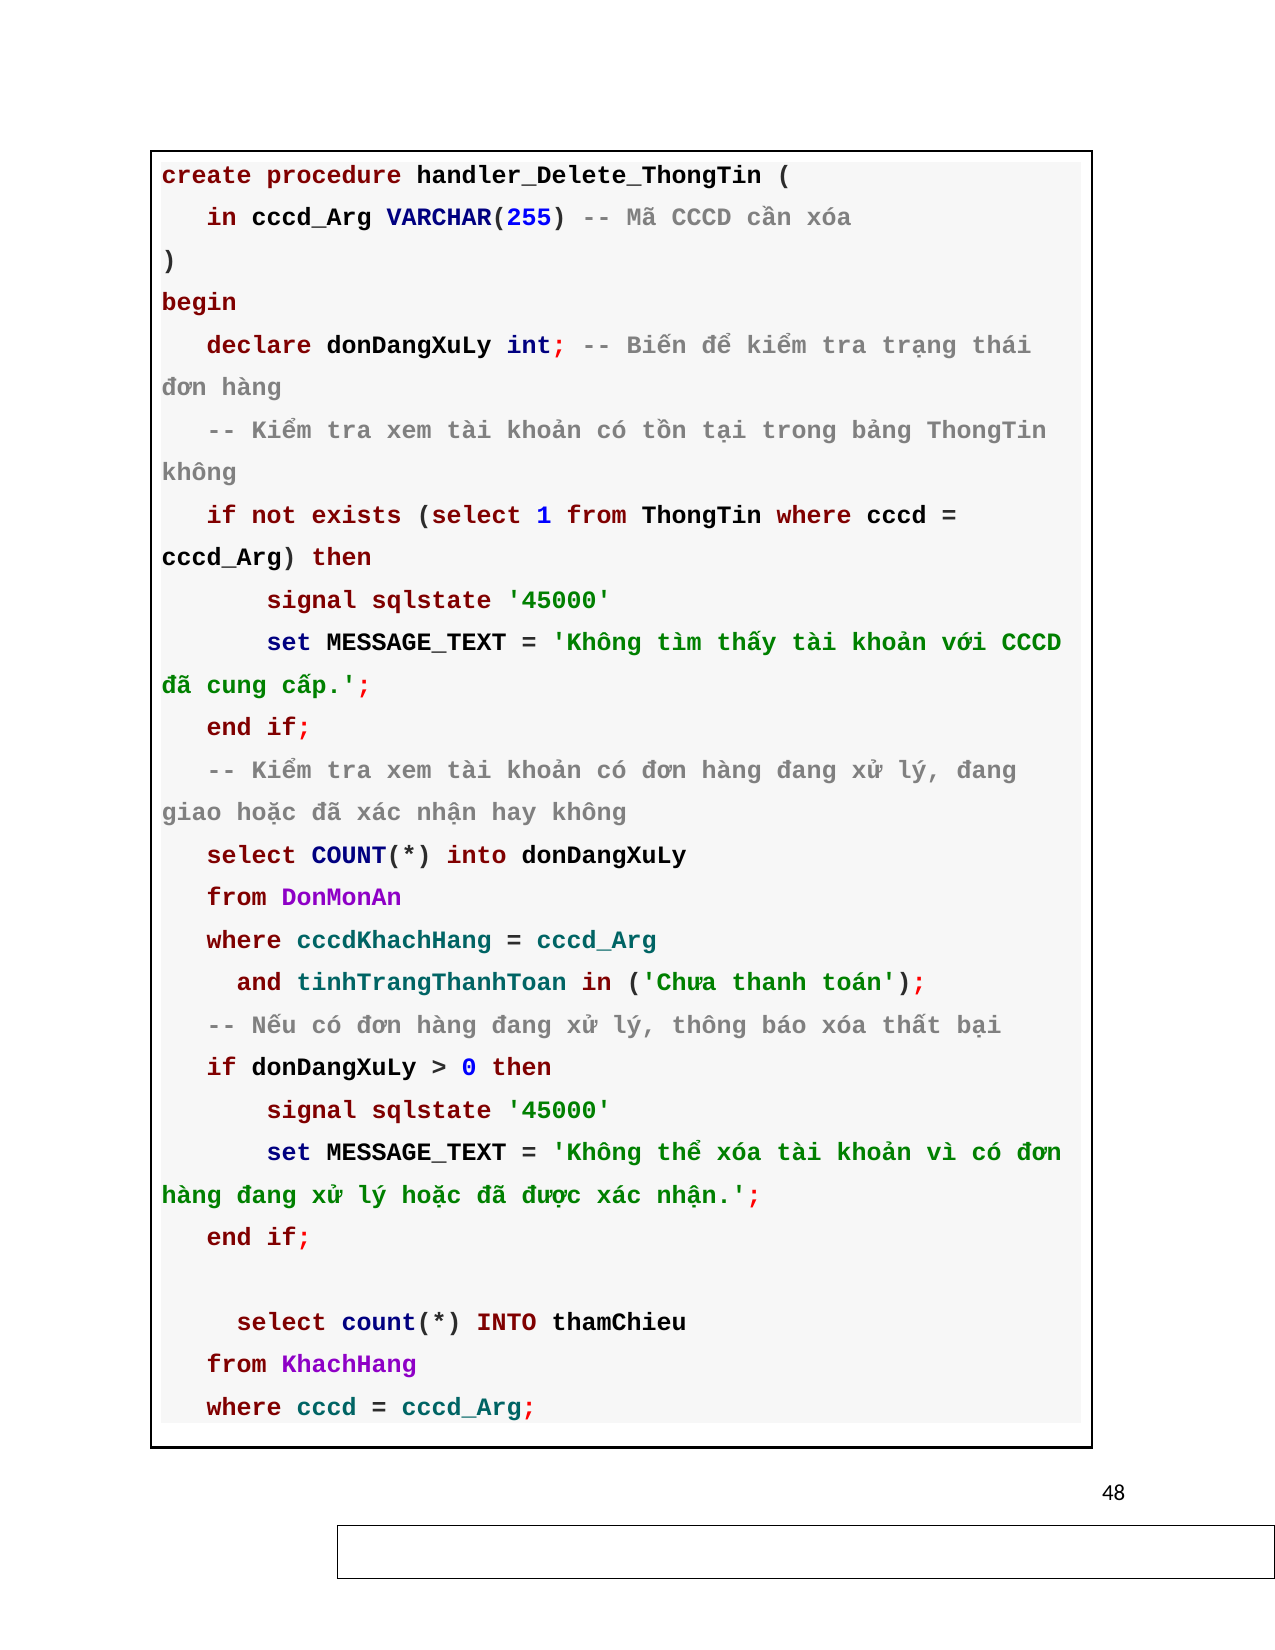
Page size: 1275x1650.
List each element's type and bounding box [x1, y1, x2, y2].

table_header [152, 152, 1091, 1446]
